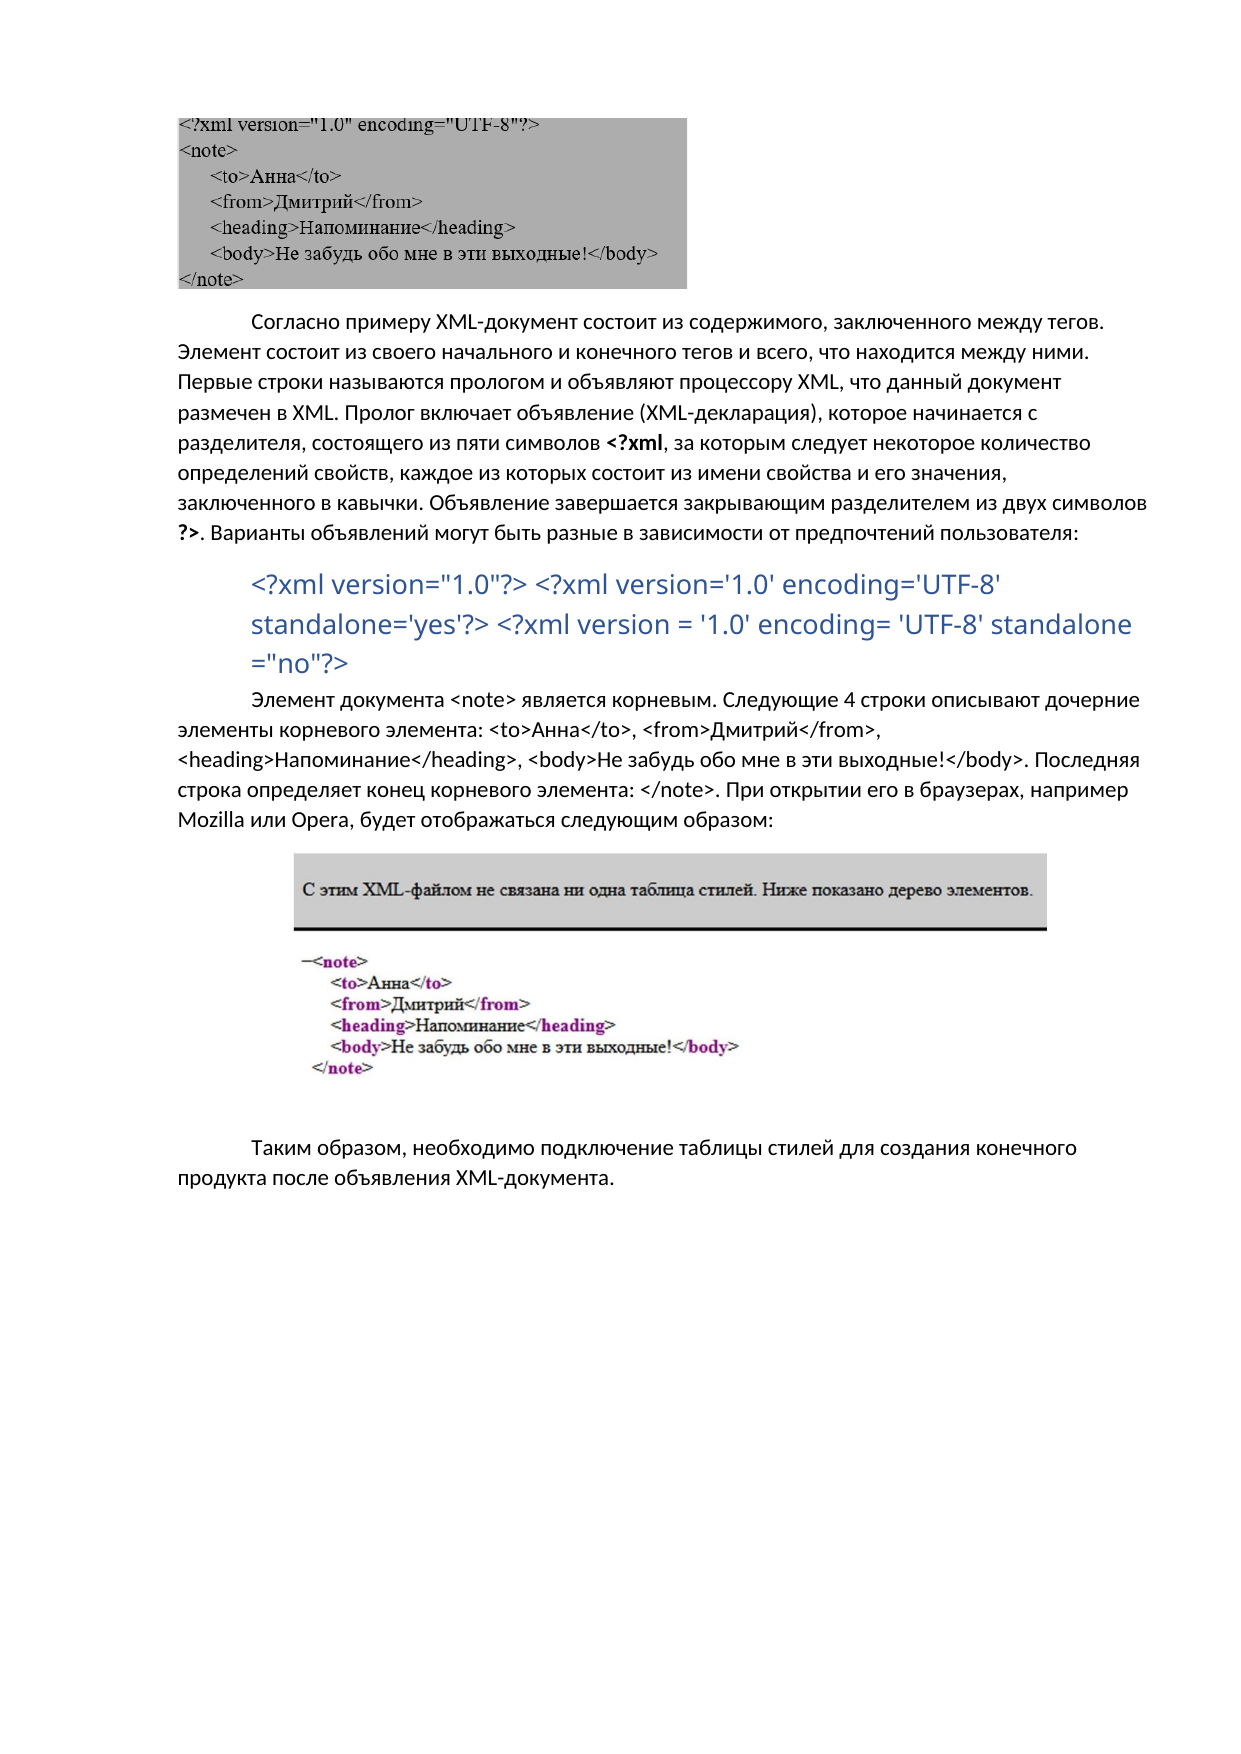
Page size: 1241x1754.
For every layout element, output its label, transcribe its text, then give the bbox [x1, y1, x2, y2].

text Таким образом, необходимо подключение таблицы стилей для создания конечного продукта после объявления XML-документа. [177, 1133, 1151, 1191]
picture [293, 852, 1047, 1132]
text Элемент документа <note> является корневым. Следующие 4 строки описывают дочерние элементы корневого элемента: <to>Анна</to>, <from>Дмитрий</from>, <heading>Напоминание</heading>, <body>Не забудь обо мне в эти выходные!</body>. Последняя строка определяет конец корневого элемента: </note>. При открытии его в браузерах, например Mozilla или Opera, будет отображаться следующим образом: [177, 685, 1151, 833]
subtitle <?xml version="1.0"?> <?xml version='1.0' encoding='UTF-8' standalone='yes'?> <?xml version = '1.0' encoding= 'UTF-8' standalone ="no"?> [251, 565, 1152, 682]
picture [177, 118, 688, 289]
text Согласно примеру XML-документ состоит из содержимого, заключенного между тегов. Элемент состоит из своего начального и конечного тегов и всего, что находится между ними. Первые строки называются прологом и объявляют процессору XML, что данный документ размечен в XML. Пролог включает объявление (XML-декларация), которое начинается с разделителя, состоящего из пяти символов <?xml, за которым следует некоторое количество определений свойств, каждое из которых состоит из имени свойства и его значения, заключенного в кавычки. Объявление завершается закрывающим разделителем из двух символов ?>. Варианты объявлений могут быть разные в зависимости от предпочтений пользователя: [177, 307, 1151, 546]
